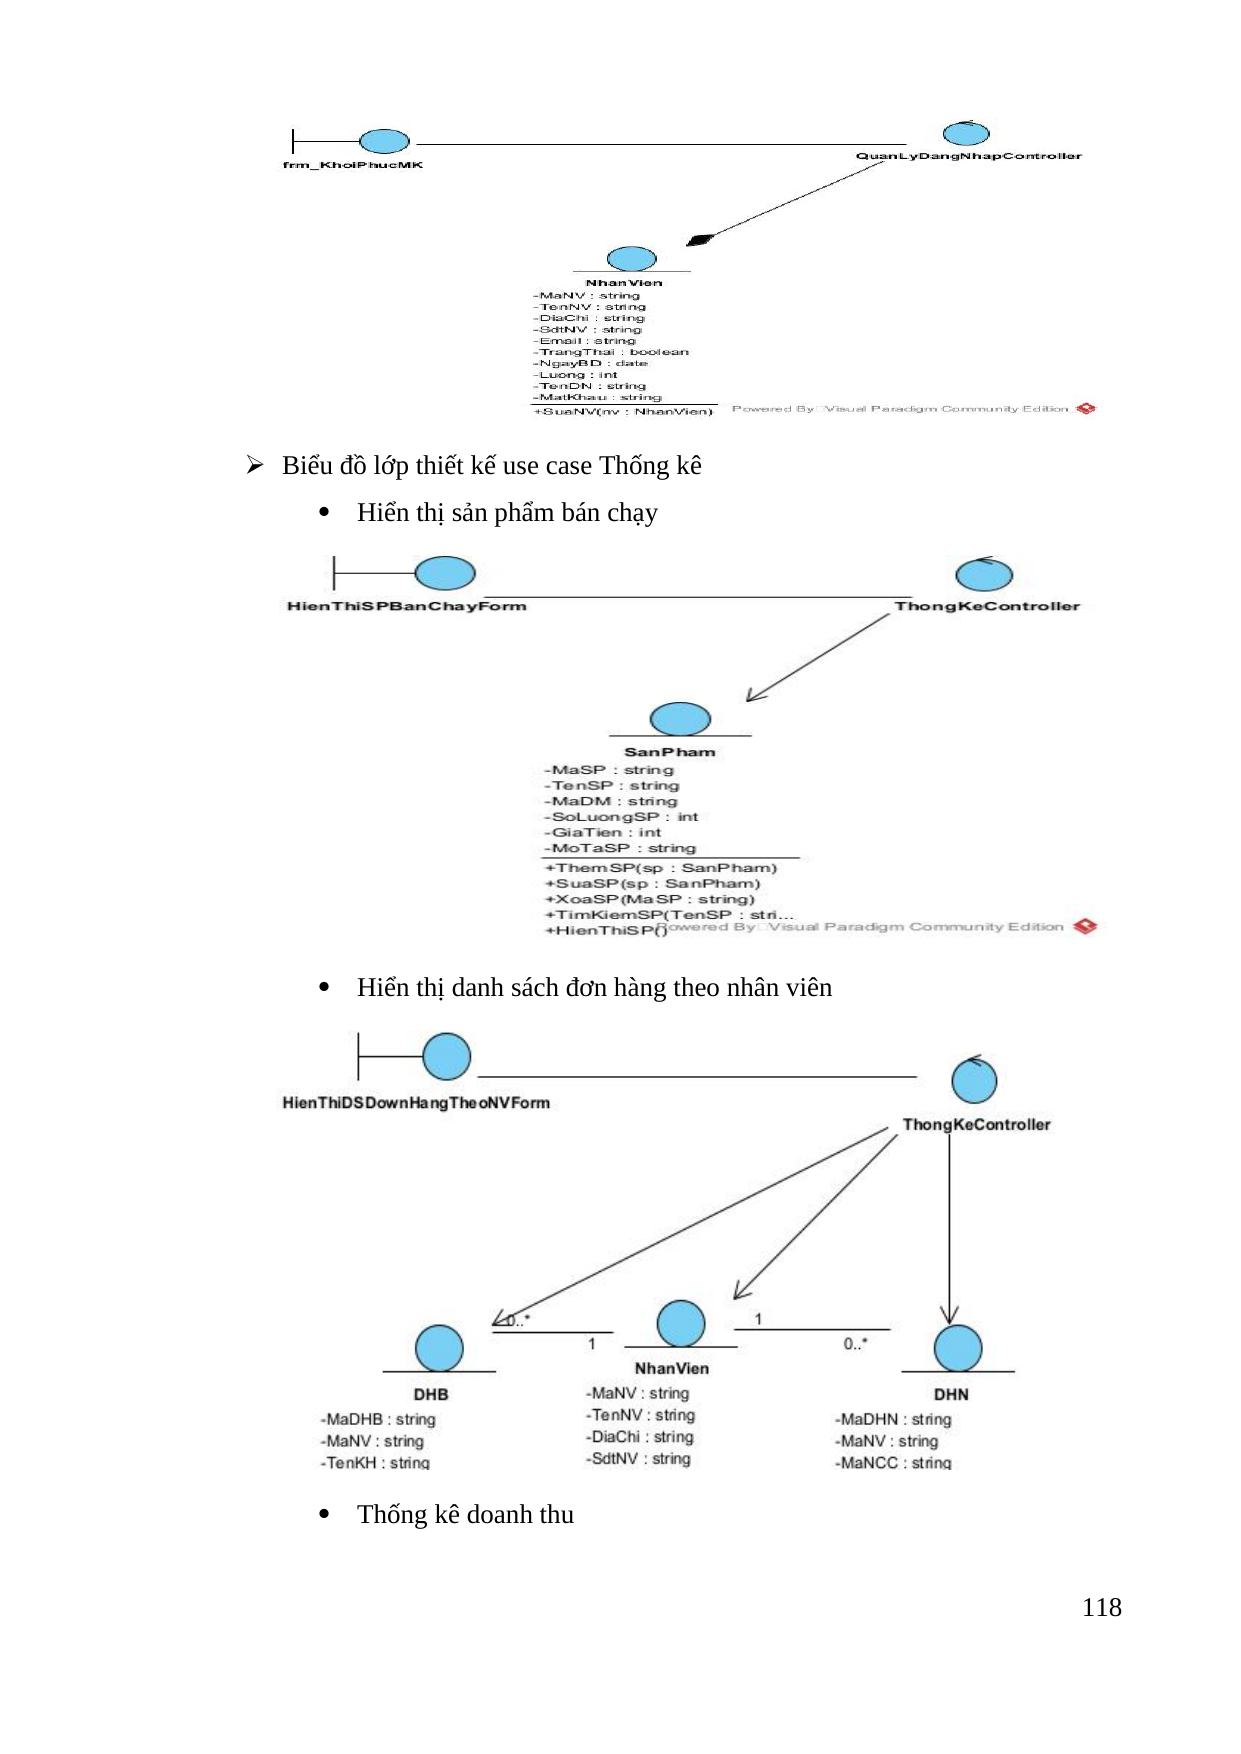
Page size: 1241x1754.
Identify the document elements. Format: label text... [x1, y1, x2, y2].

list Hiển thị sản phẩm bán chạy [319, 496, 1122, 527]
picture [265, 1030, 1114, 1470]
list Biểu đồ lớp thiết kế use case Thống kê [244, 449, 1122, 480]
list Hiển thị danh sách đơn hàng theo nhân viên [319, 971, 1122, 1003]
picture [265, 555, 1108, 944]
list Thống kê doanh thu [319, 1498, 1122, 1529]
picture [265, 118, 1105, 421]
